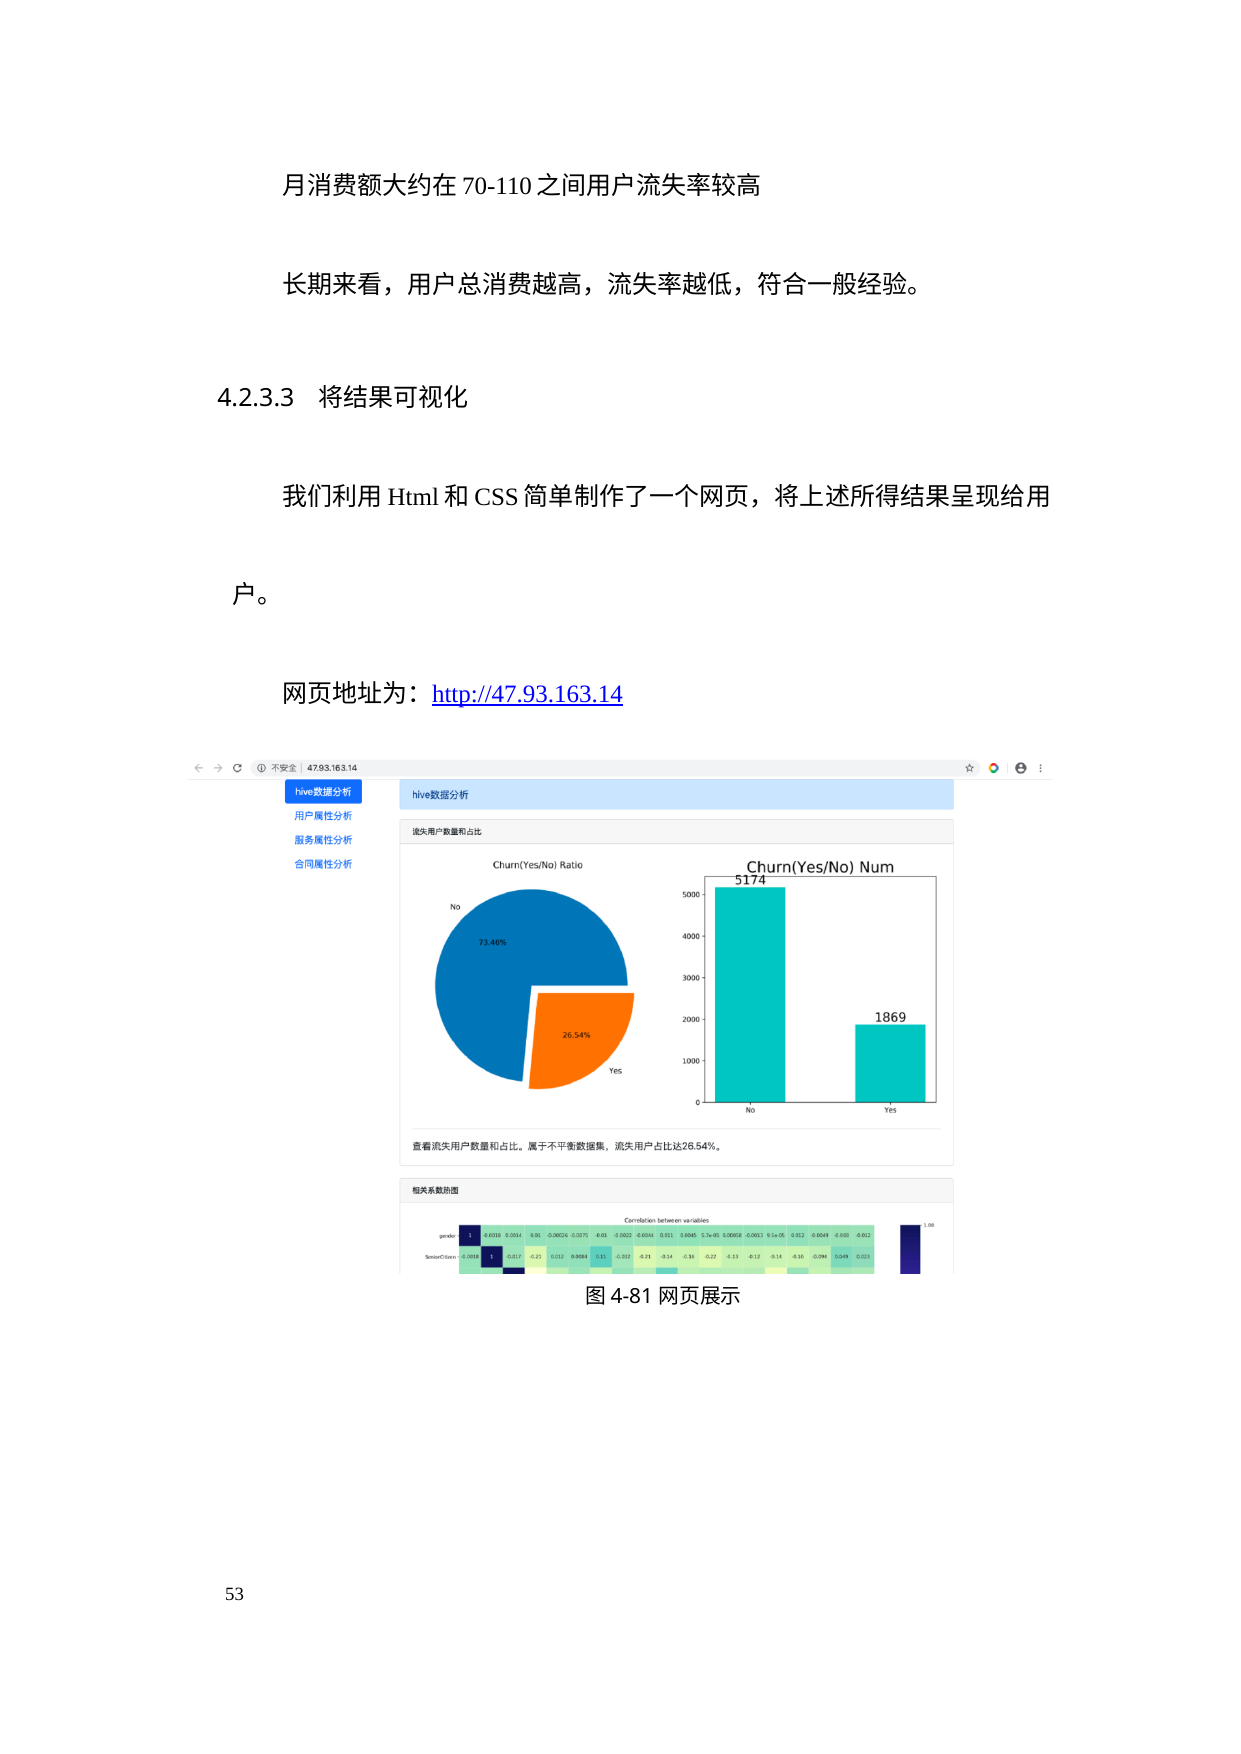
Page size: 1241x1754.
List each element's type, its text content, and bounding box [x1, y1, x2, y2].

text 我们利用Html和CSS简单制作了一个网页，将上述所得结果呈现给用户。 [232, 462, 1053, 625]
picture [187, 758, 1053, 1274]
text 月消费额大约在70-110之间用户流失率较高 [232, 151, 1053, 216]
text 网页地址为：http://47.93.163.14 [232, 659, 1053, 724]
subtitle 将结果可视化 [217, 363, 1053, 428]
text 长期来看，用户总消费越高，流失率越低，符合一般经验。 [232, 251, 1053, 316]
